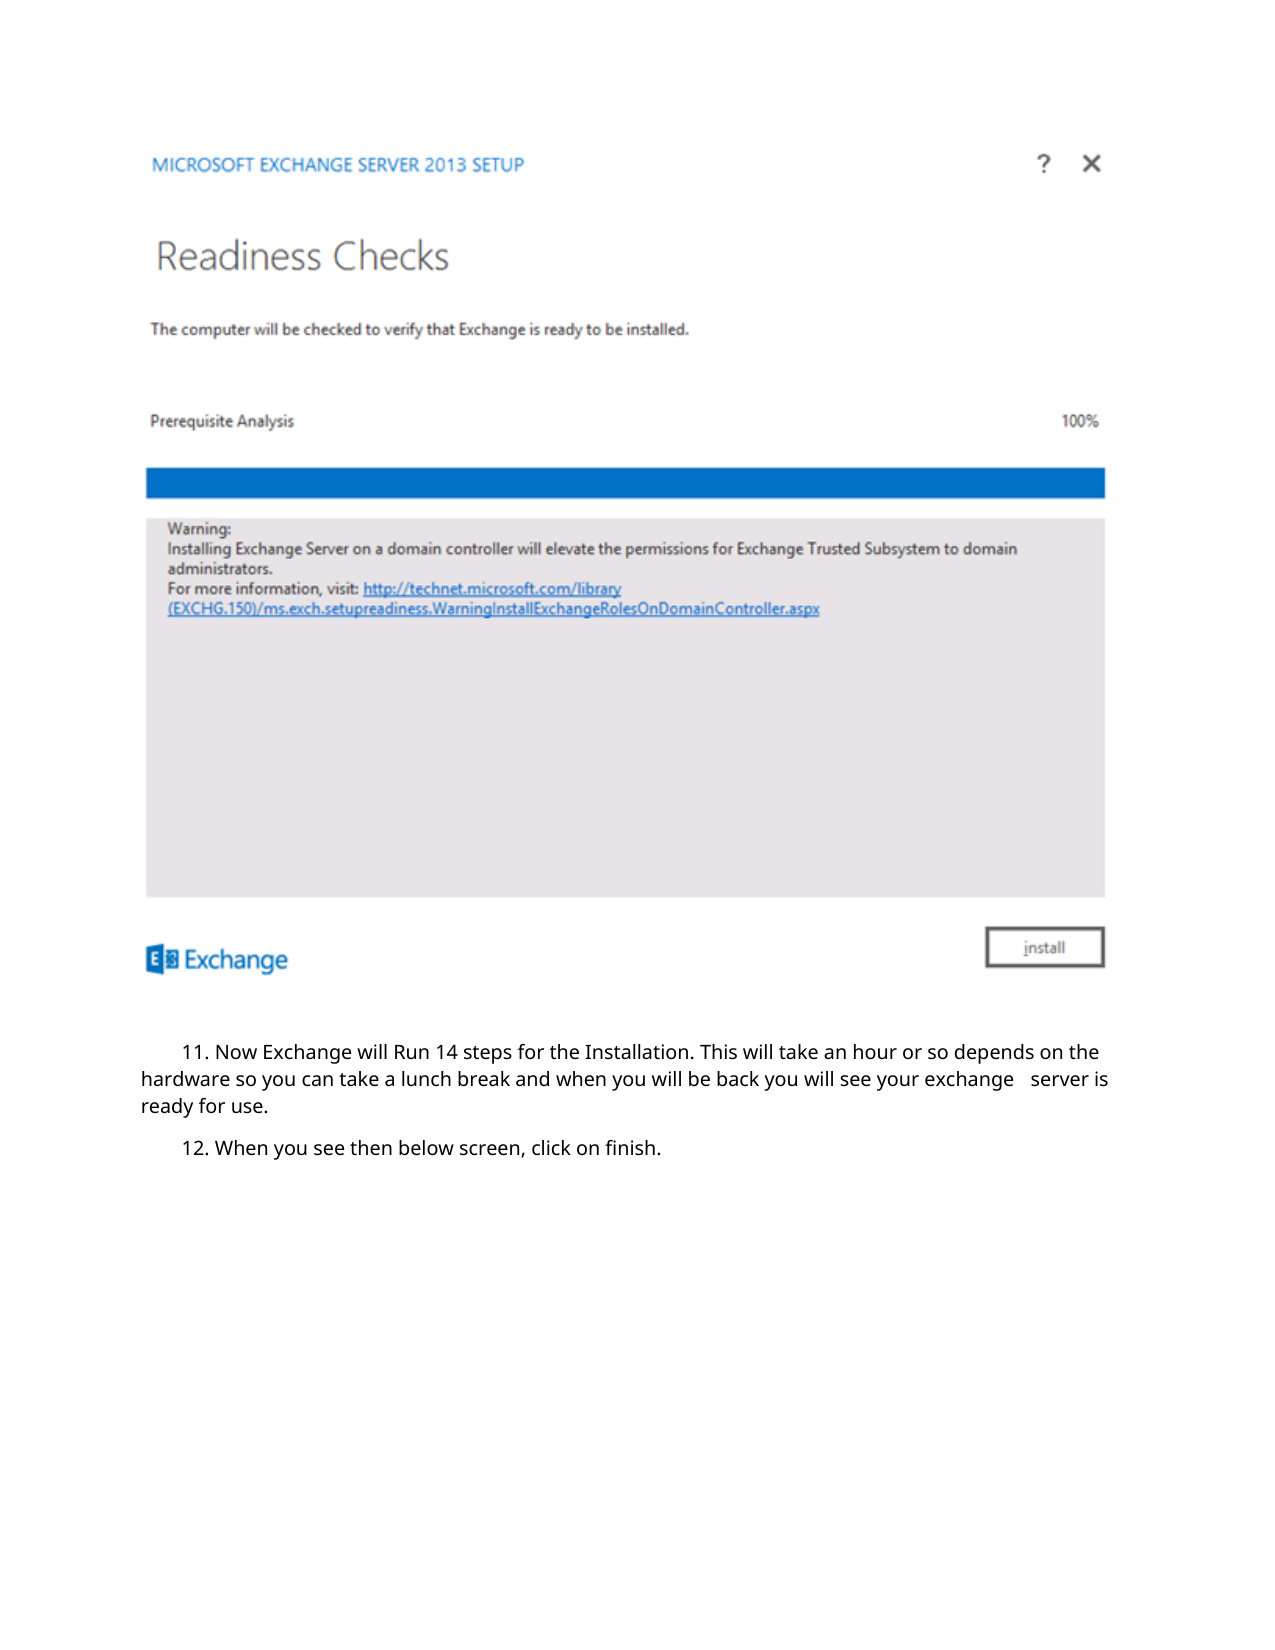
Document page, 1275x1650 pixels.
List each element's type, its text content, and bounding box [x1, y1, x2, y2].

text 11. Now Exchange will Run 14 steps for the Installation. This will take an hour or so depends on the hardware so you can take a lunch break and when you will be back you will see your exchange server is ready for use. [141, 1038, 1125, 1119]
picture [140, 150, 1116, 980]
text 12. When you see then below screen, click on finish. [141, 1134, 1125, 1161]
